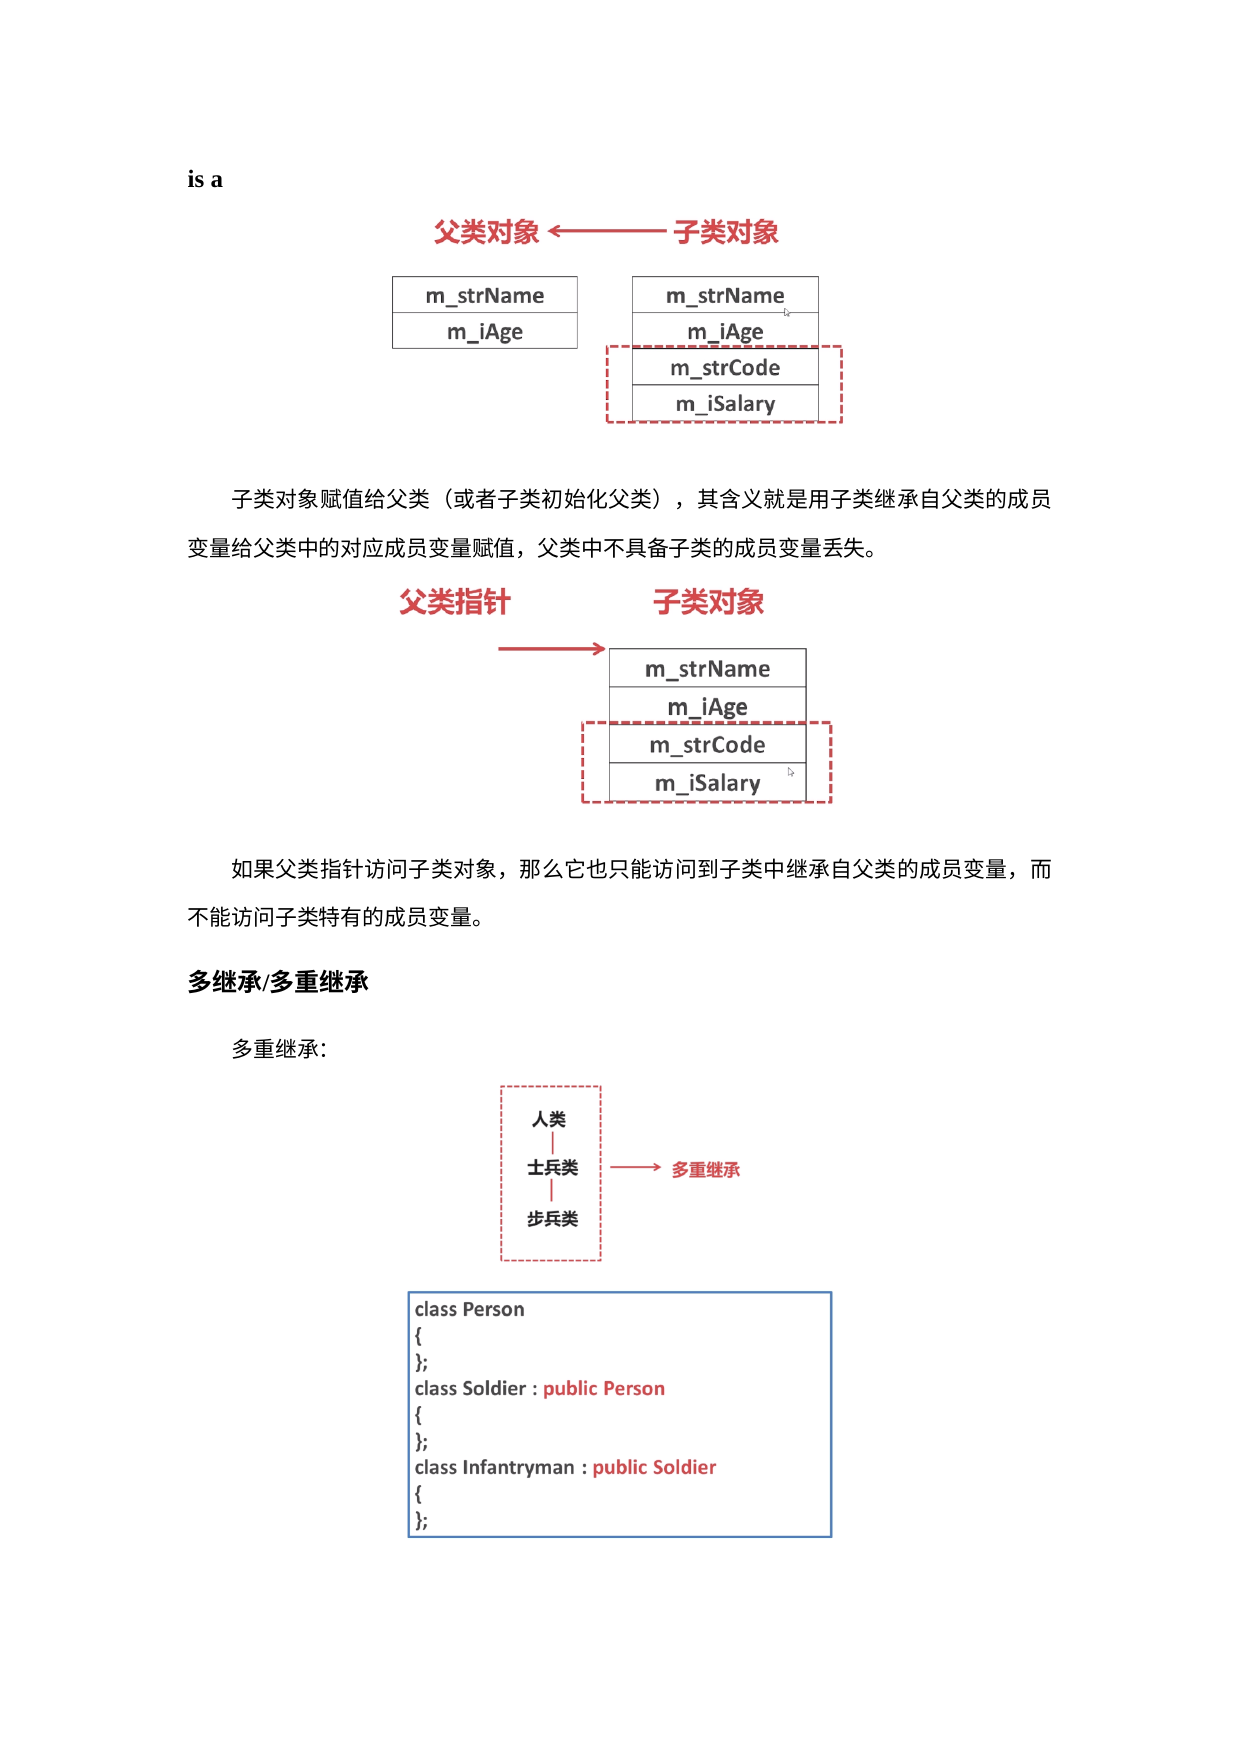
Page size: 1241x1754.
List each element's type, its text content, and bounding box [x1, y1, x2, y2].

subtitle is a [187, 162, 1053, 194]
text 子类对象赋值给父类（或者子类初始化父类），其含义就是用子类继承自父类的成员变量给父类中的对应成员变量赋值，父类中不具备子类的成员变量丢失。 [187, 481, 1053, 563]
text 多重继承： [187, 1031, 1053, 1064]
picture [385, 208, 856, 442]
text 如果父类指针访问子类对象，那么它也只能访问到子类中继承自父类的成员变量，而不能访问子类特有的成员变量。 [187, 851, 1053, 932]
picture [395, 578, 846, 816]
picture [492, 1079, 748, 1269]
picture [403, 1287, 838, 1542]
subtitle 多继承/多重继承 [187, 948, 1053, 1013]
